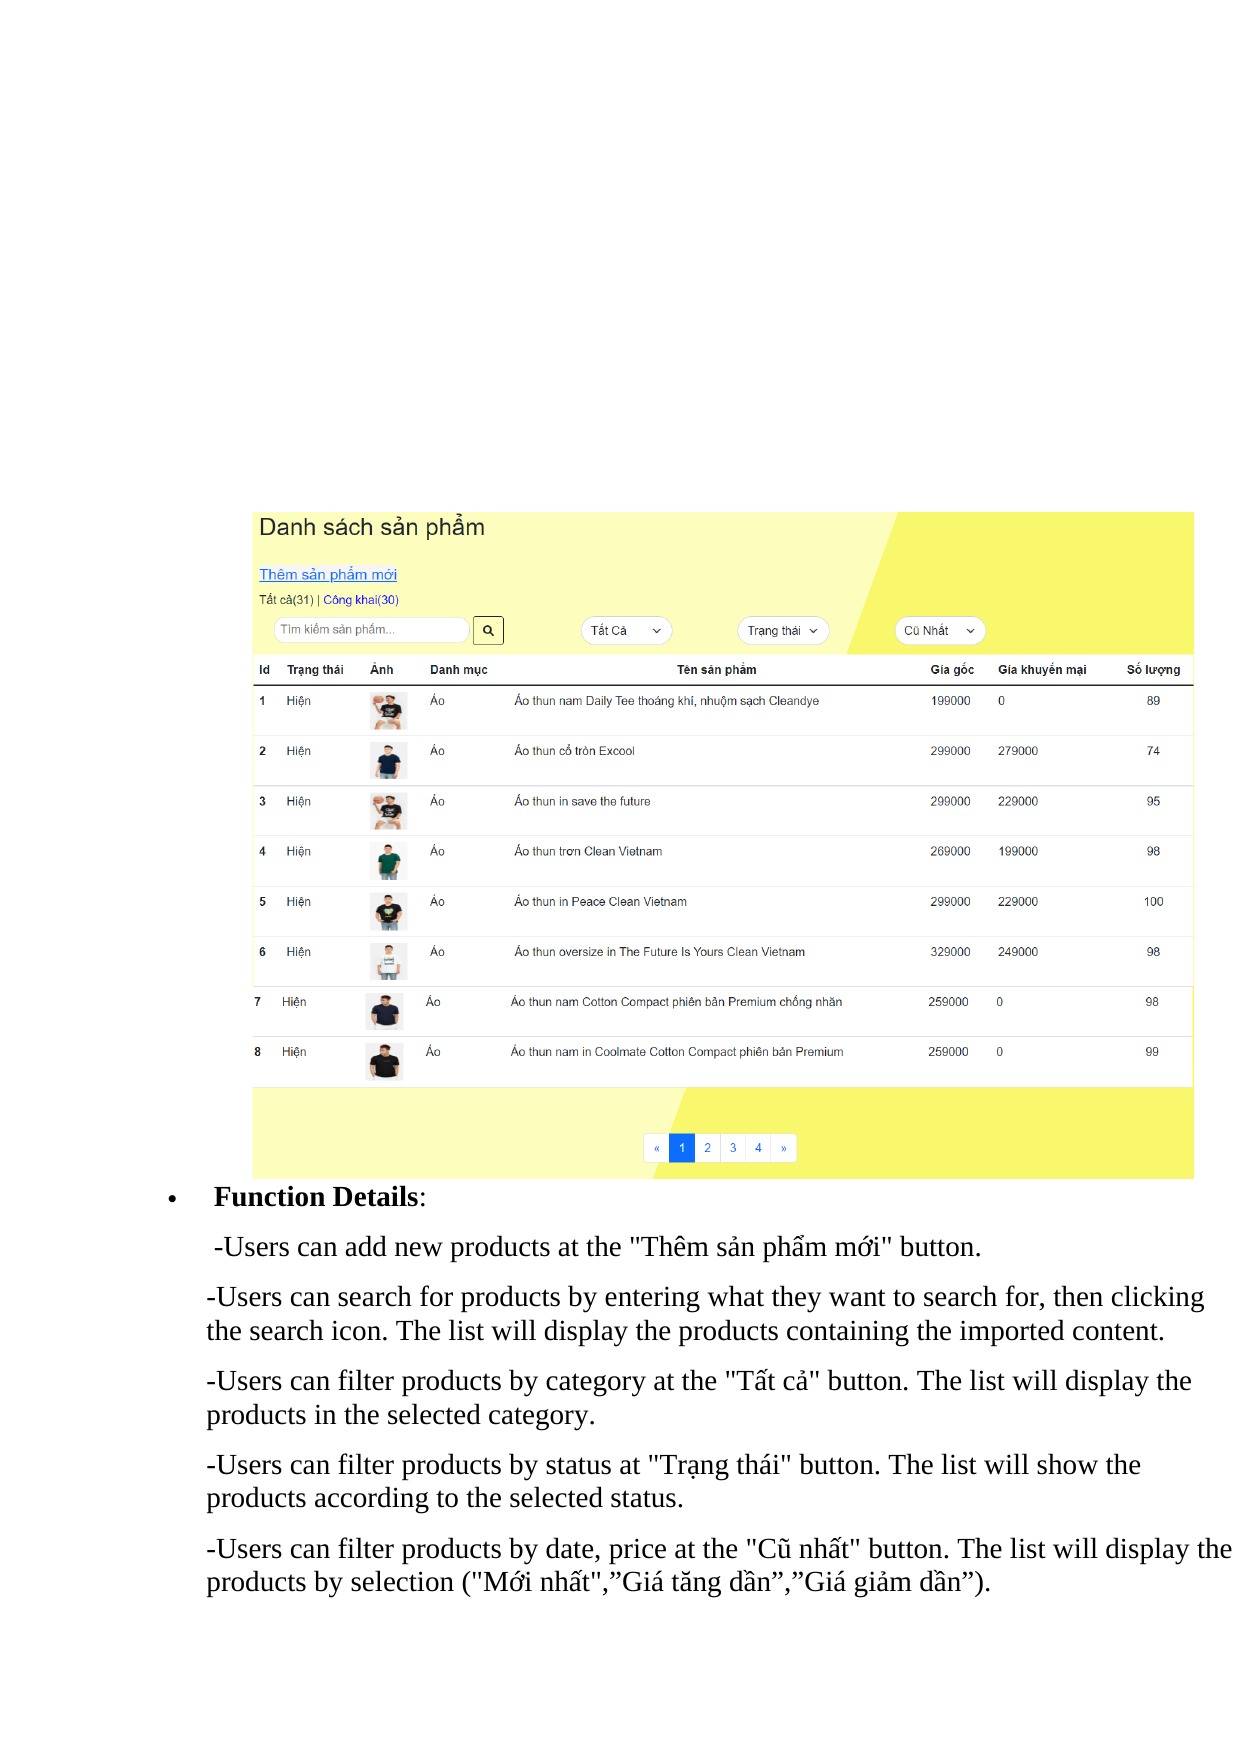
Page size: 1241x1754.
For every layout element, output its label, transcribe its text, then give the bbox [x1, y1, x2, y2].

text -Users can filter products by status at "Trạng thái" button. The list will show the products according to the selected status. [206, 1447, 1240, 1514]
text -Users can filter products by date, price at the "Cũ nhất" button. The list will display the products by selection ("Mới nhất",”Giá tăng dần”,”Giá giảm dần”). [206, 1531, 1240, 1598]
text -Users can filter products by category at the "Tất cả" button. The list will display the products in the selected category. [206, 1363, 1240, 1430]
text -Users can search for products by entering what they want to search for, then clicking the search icon. The list will display the products containing the imported content. [206, 1279, 1240, 1347]
text -Users can add new products at the "Thêm sản phẩm mới" button. [206, 1229, 1240, 1263]
list Function Details: [169, 1179, 1240, 1213]
picture [252, 512, 1195, 1179]
